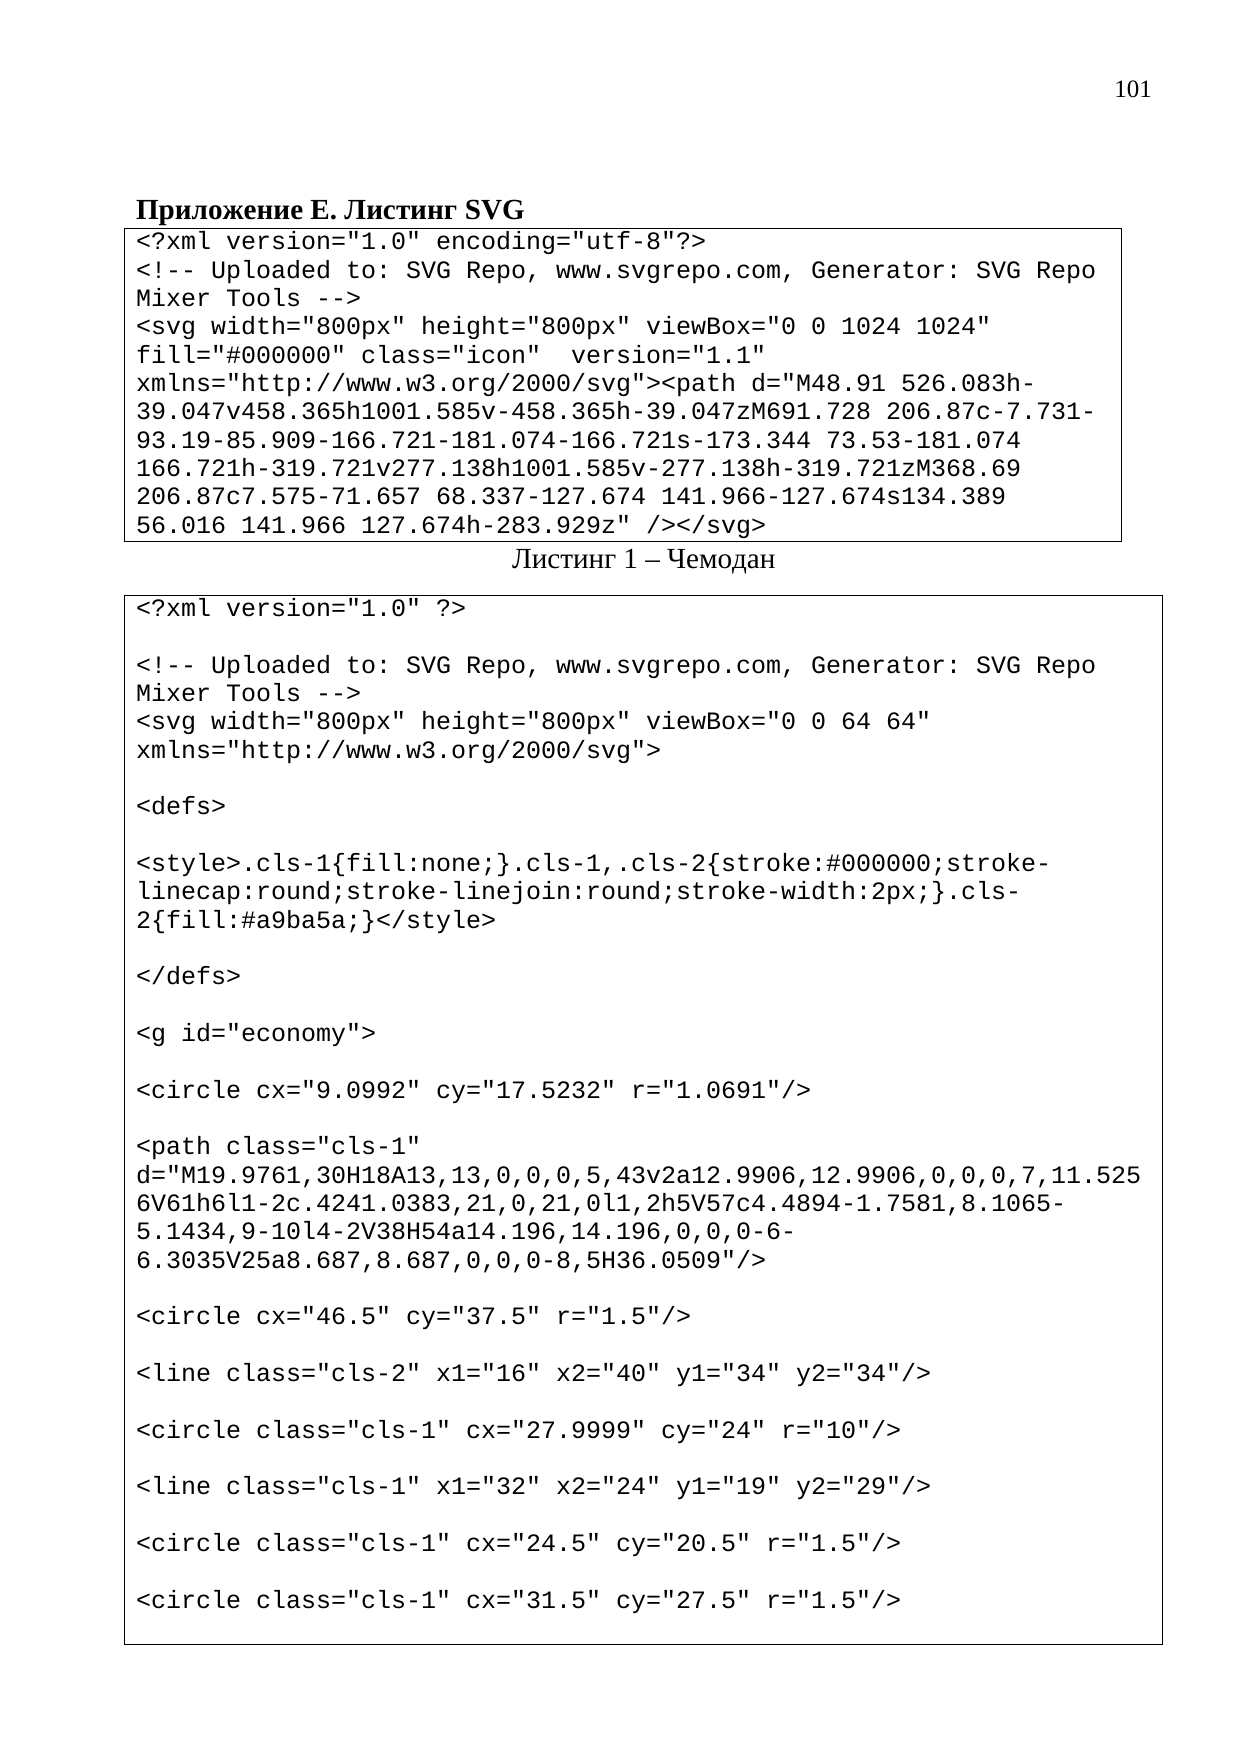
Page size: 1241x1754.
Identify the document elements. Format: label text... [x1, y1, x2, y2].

text Листинг 1 – Чемодан [136, 542, 1152, 575]
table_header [125, 596, 1162, 1644]
table_header <?xml version="1.0" encoding="utf-8"?> <!-- Uploaded to: SVG Repo, www.svgrepo.com, Generator: SVG Repo Mixer Tools --> <svg width="800px" height="800px" viewBox="0 0 1024 1024" fill="#000000" class="icon" version="1.1" xmlns="http://www.w3.org/2000/svg"><path d="M48.91 526.083h-39.047v458.365h1001.585v-458.365h-39.047zM691.728 206.87c-7.731-93.19-85.909-166.721-181.074-166.721s-173.344 73.53-181.074 166.721h-319.721v277.138h1001.585v-277.138h-319.721zM368.69 206.87c7.575-71.657 68.337-127.674 141.966-127.674s134.389 56.016 141.966 127.674h-283.929z" /></svg> [125, 229, 1121, 541]
subtitle Приложение Е. Листинг SVG [136, 192, 1152, 225]
